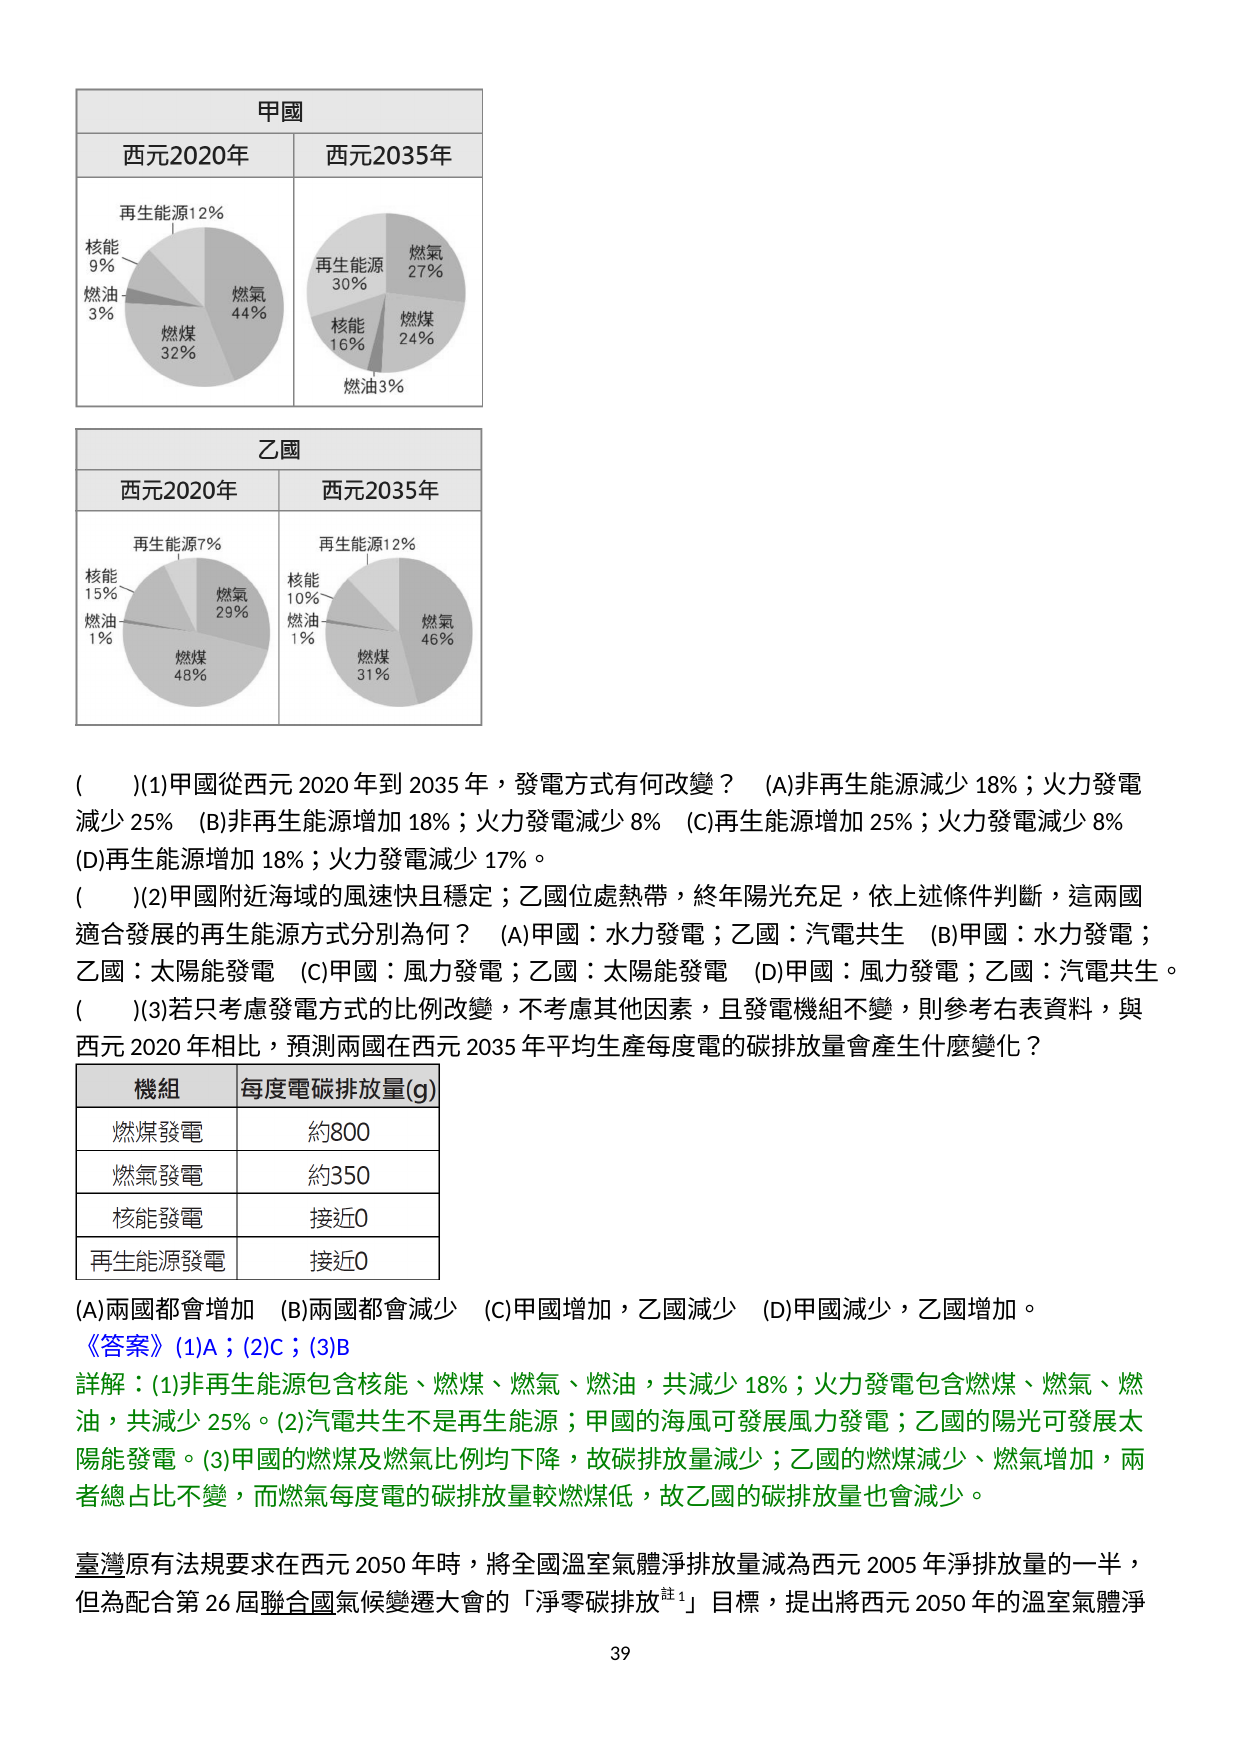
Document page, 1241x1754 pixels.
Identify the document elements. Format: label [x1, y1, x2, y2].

picture [75, 426, 483, 727]
picture [75, 1063, 441, 1280]
picture [75, 88, 483, 408]
